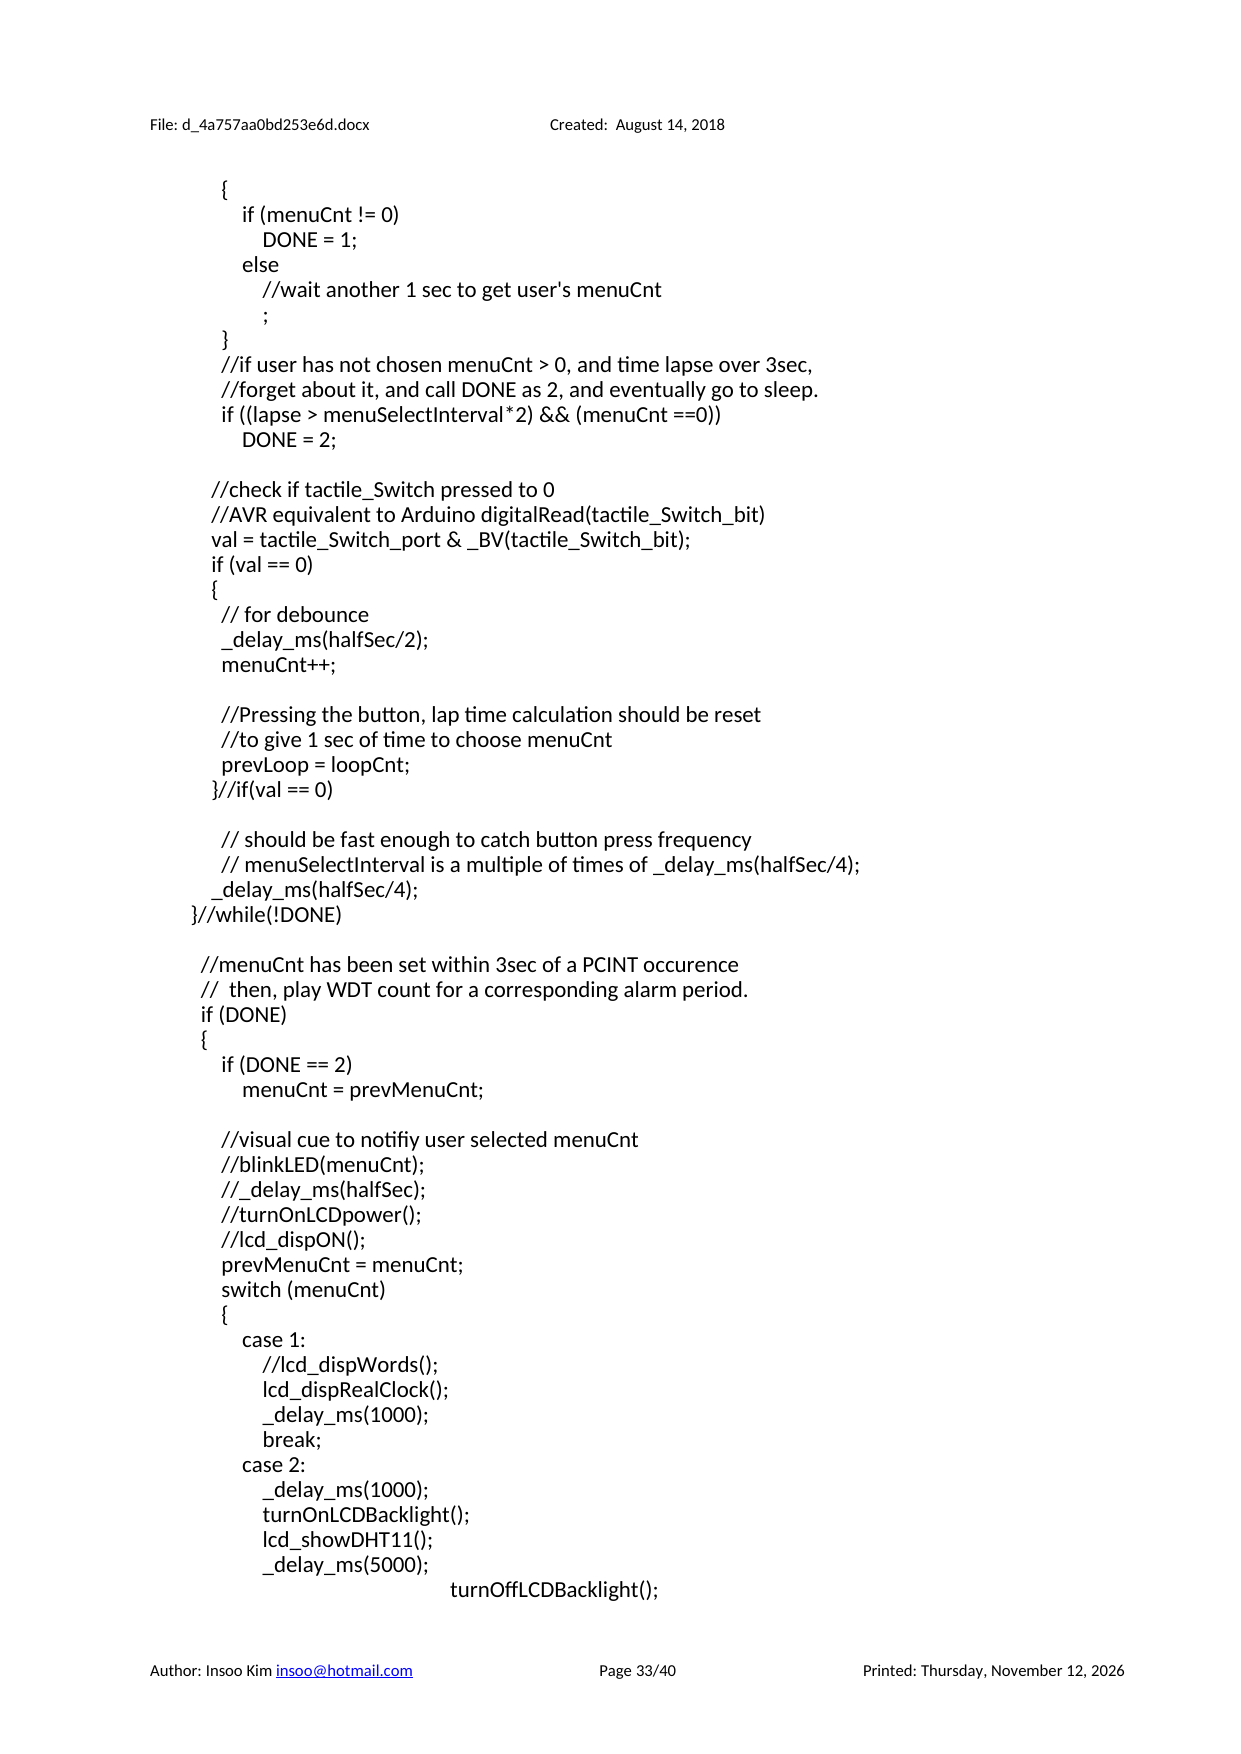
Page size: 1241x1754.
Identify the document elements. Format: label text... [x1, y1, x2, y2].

text { [180, 577, 1090, 602]
text val = tactile_Switch_port & _BV(tactile_Switch_bit); [180, 527, 1090, 552]
text // then, play WDT count for a corresponding alarm period. [180, 977, 1090, 1002]
text //if user has not chosen menuCnt > 0, and time lapse over 3sec, [180, 352, 1090, 377]
text prevLoop = loopCnt; [180, 752, 1090, 777]
text menuCnt = prevMenuCnt; [180, 1077, 1090, 1102]
text }//while(!DONE) [180, 902, 1090, 927]
text { [180, 177, 1090, 202]
text //AVR equivalent to Arduino digitalRead(tactile_Switch_bit) [180, 502, 1090, 527]
text _delay_ms(5000); [180, 1552, 1090, 1577]
text prevMenuCnt = menuCnt; [180, 1252, 1090, 1277]
text lcd_showDHT11(); [180, 1527, 1090, 1552]
text case 2: [180, 1452, 1090, 1477]
text //turnOnLCDpower(); [180, 1202, 1090, 1227]
text menuCnt++; [180, 652, 1090, 677]
text else [180, 252, 1090, 277]
text case 1: [180, 1327, 1090, 1352]
text turnOnLCDBacklight(); [180, 1502, 1090, 1527]
text _delay_ms(1000); [180, 1402, 1090, 1427]
text if (DONE) [180, 1002, 1090, 1027]
text turnOffLCDBacklight(); [180, 1577, 1090, 1602]
text //check if tactile_Switch pressed to 0 [180, 477, 1090, 502]
text if ((lapse > menuSelectInterval*2) && (menuCnt ==0)) [180, 402, 1090, 427]
text //lcd_dispWords(); [180, 1352, 1090, 1377]
text DONE = 2; [180, 427, 1090, 452]
text //forget about it, and call DONE as 2, and eventually go to sleep. [180, 377, 1090, 402]
text if (DONE == 2) [180, 1052, 1090, 1077]
text { [180, 1027, 1090, 1052]
text //to give 1 sec of time to choose menuCnt [180, 727, 1090, 752]
text //wait another 1 sec to get user's menuCnt [180, 277, 1090, 302]
text ; [180, 302, 1090, 327]
text _delay_ms(1000); [180, 1477, 1090, 1502]
text DONE = 1; [180, 227, 1090, 252]
text //menuCnt has been set within 3sec of a PCINT occurence [180, 952, 1090, 977]
text //_delay_ms(halfSec); [180, 1177, 1090, 1202]
text if (val == 0) [180, 552, 1090, 577]
text if (menuCnt != 0) [180, 202, 1090, 227]
text _delay_ms(halfSec/4); [180, 877, 1090, 902]
text //lcd_dispON(); [180, 1227, 1090, 1252]
text // should be fast enough to catch button press frequency [180, 827, 1090, 852]
text // menuSelectInterval is a multiple of times of _delay_ms(halfSec/4); [180, 852, 1090, 877]
text //visual cue to notifiy user selected menuCnt [180, 1127, 1090, 1152]
text //blinkLED(menuCnt); [180, 1152, 1090, 1177]
text _delay_ms(halfSec/2); [180, 627, 1090, 652]
text { [180, 1302, 1090, 1327]
text } [180, 327, 1090, 352]
text //Pressing the button, lap time calculation should be reset [180, 702, 1090, 727]
text break; [180, 1427, 1090, 1452]
text // for debounce [180, 602, 1090, 627]
text lcd_dispRealClock(); [180, 1377, 1090, 1402]
text }//if(val == 0) [180, 777, 1090, 802]
text switch (menuCnt) [180, 1277, 1090, 1302]
